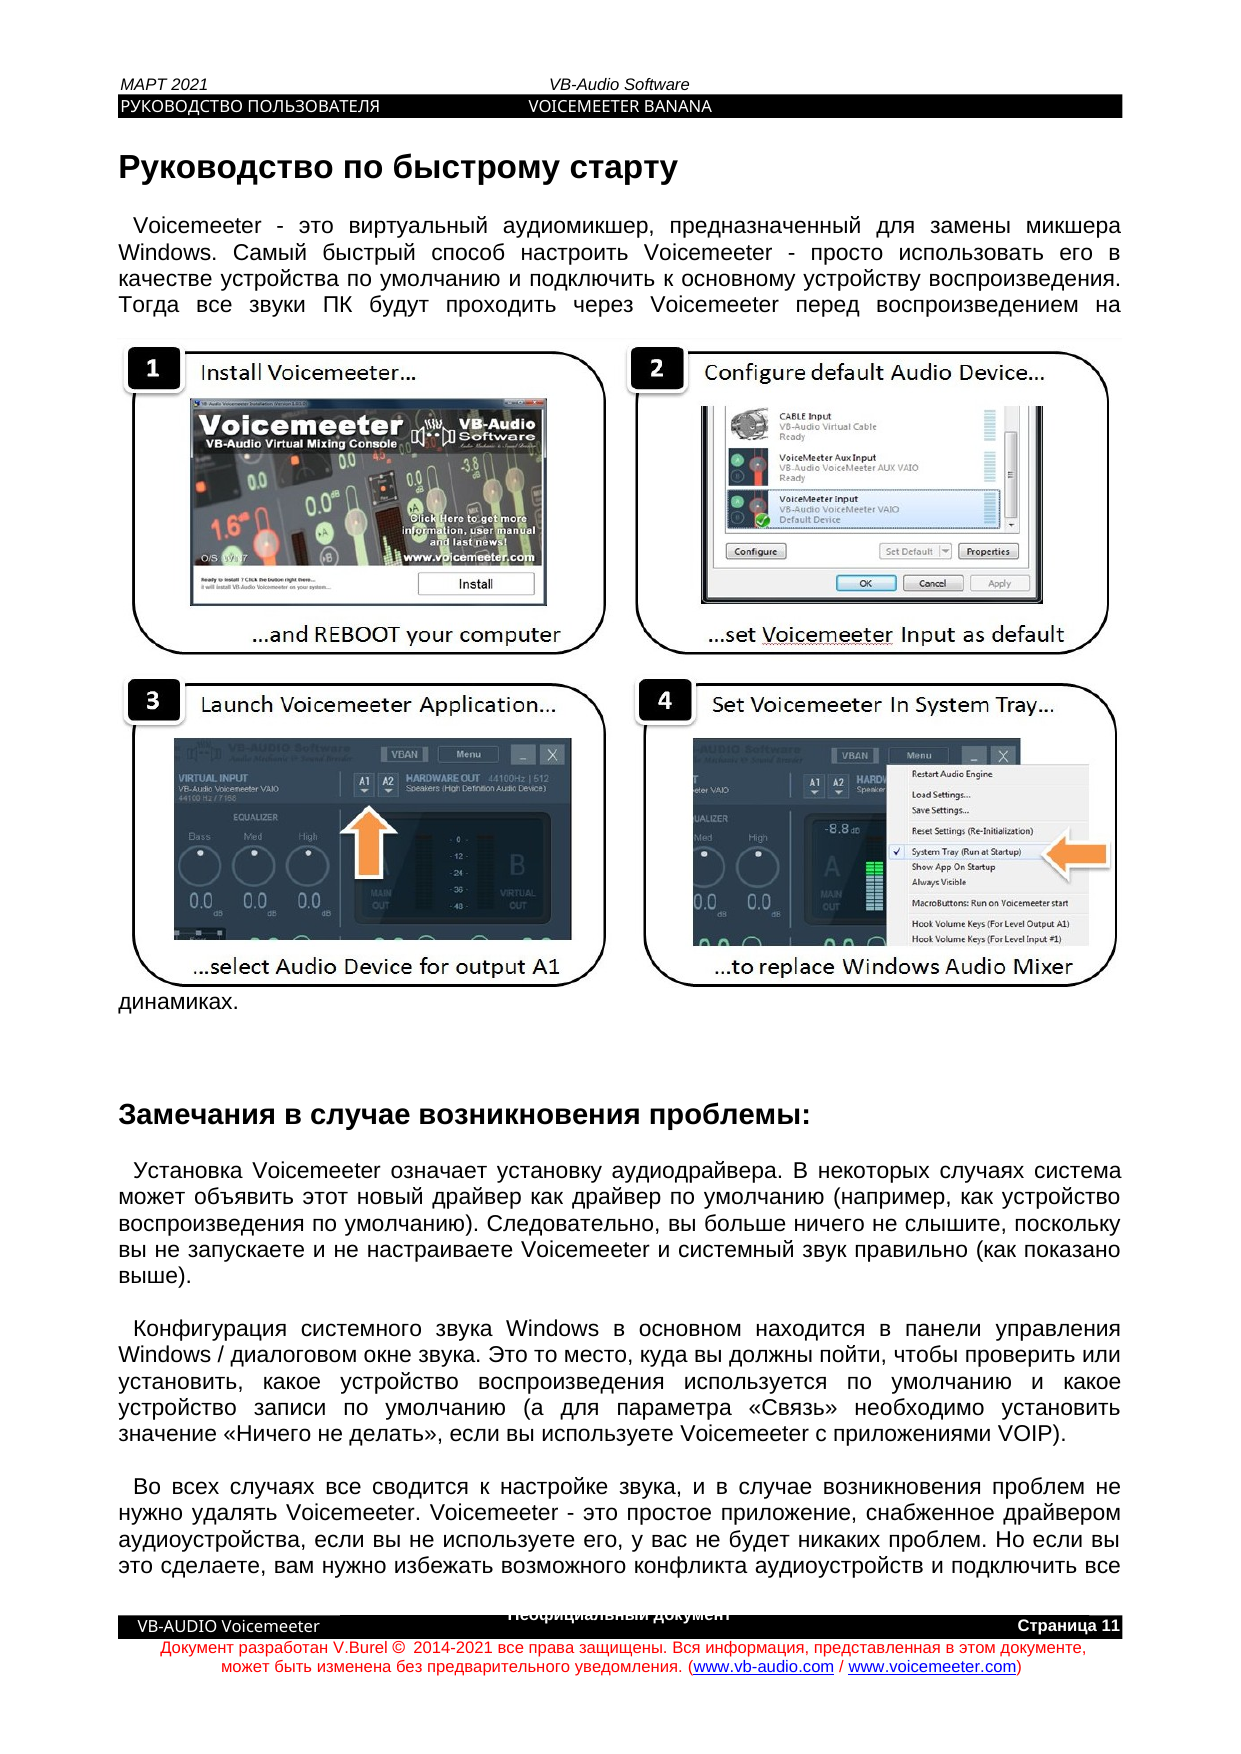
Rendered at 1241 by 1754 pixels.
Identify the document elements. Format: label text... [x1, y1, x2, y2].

subtitle Руководство по быстрому старту [118, 147, 1122, 185]
text Voicemeeter - это виртуальный аудиомикшер, предназначенный для замены микшера Windows. Самый быстрый способ настроить Voicemeeter - просто использовать его в качестве устройства по умолчанию и подключить к основному устройству воспроизведения. Тогда все звуки ПК будут проходить через Voicemeeter перед воспроизведением на динамиках. [118, 988, 1122, 1014]
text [118, 1473, 1122, 1578]
subtitle Замечания в случае возникновения проблемы: [118, 1097, 1122, 1130]
text Voicemeeter - это виртуальный аудиомикшер, предназначенный для замены микшера Windows. Самый быстрый способ настроить Voicemeeter - просто использовать его в качестве устройства по умолчанию и подключить к основному устройству воспроизведения. Тогда все звуки ПК будут проходить через Voicemeeter перед воспроизведением на динамиках. [118, 212, 1122, 338]
text Конфигурация системного звука Windows в основном находится в панели управления Windows / диалоговом окне звука. Это то место, куда вы должны пойти, чтобы проверить или установить, какое устройство воспроизведения используется по умолчанию и какое устройство записи по умолчанию (а для параметра «Связь» необходимо установить значение «Ничего не делать», если вы используете Voicemeeter с приложениями VOIP). [118, 1315, 1122, 1447]
picture [116, 338, 1123, 988]
text Установка Voicemeeter означает установку аудиодрайвера. В некоторых случаях система может объявить этот новый драйвер как драйвер по умолчанию (например, как устройство воспроизведения по умолчанию). Следовательно, вы больше ничего не слышите, поскольку вы не запускаете и не настраиваете Voicemeeter и системный звук правильно (как показано выше). [118, 1157, 1122, 1288]
